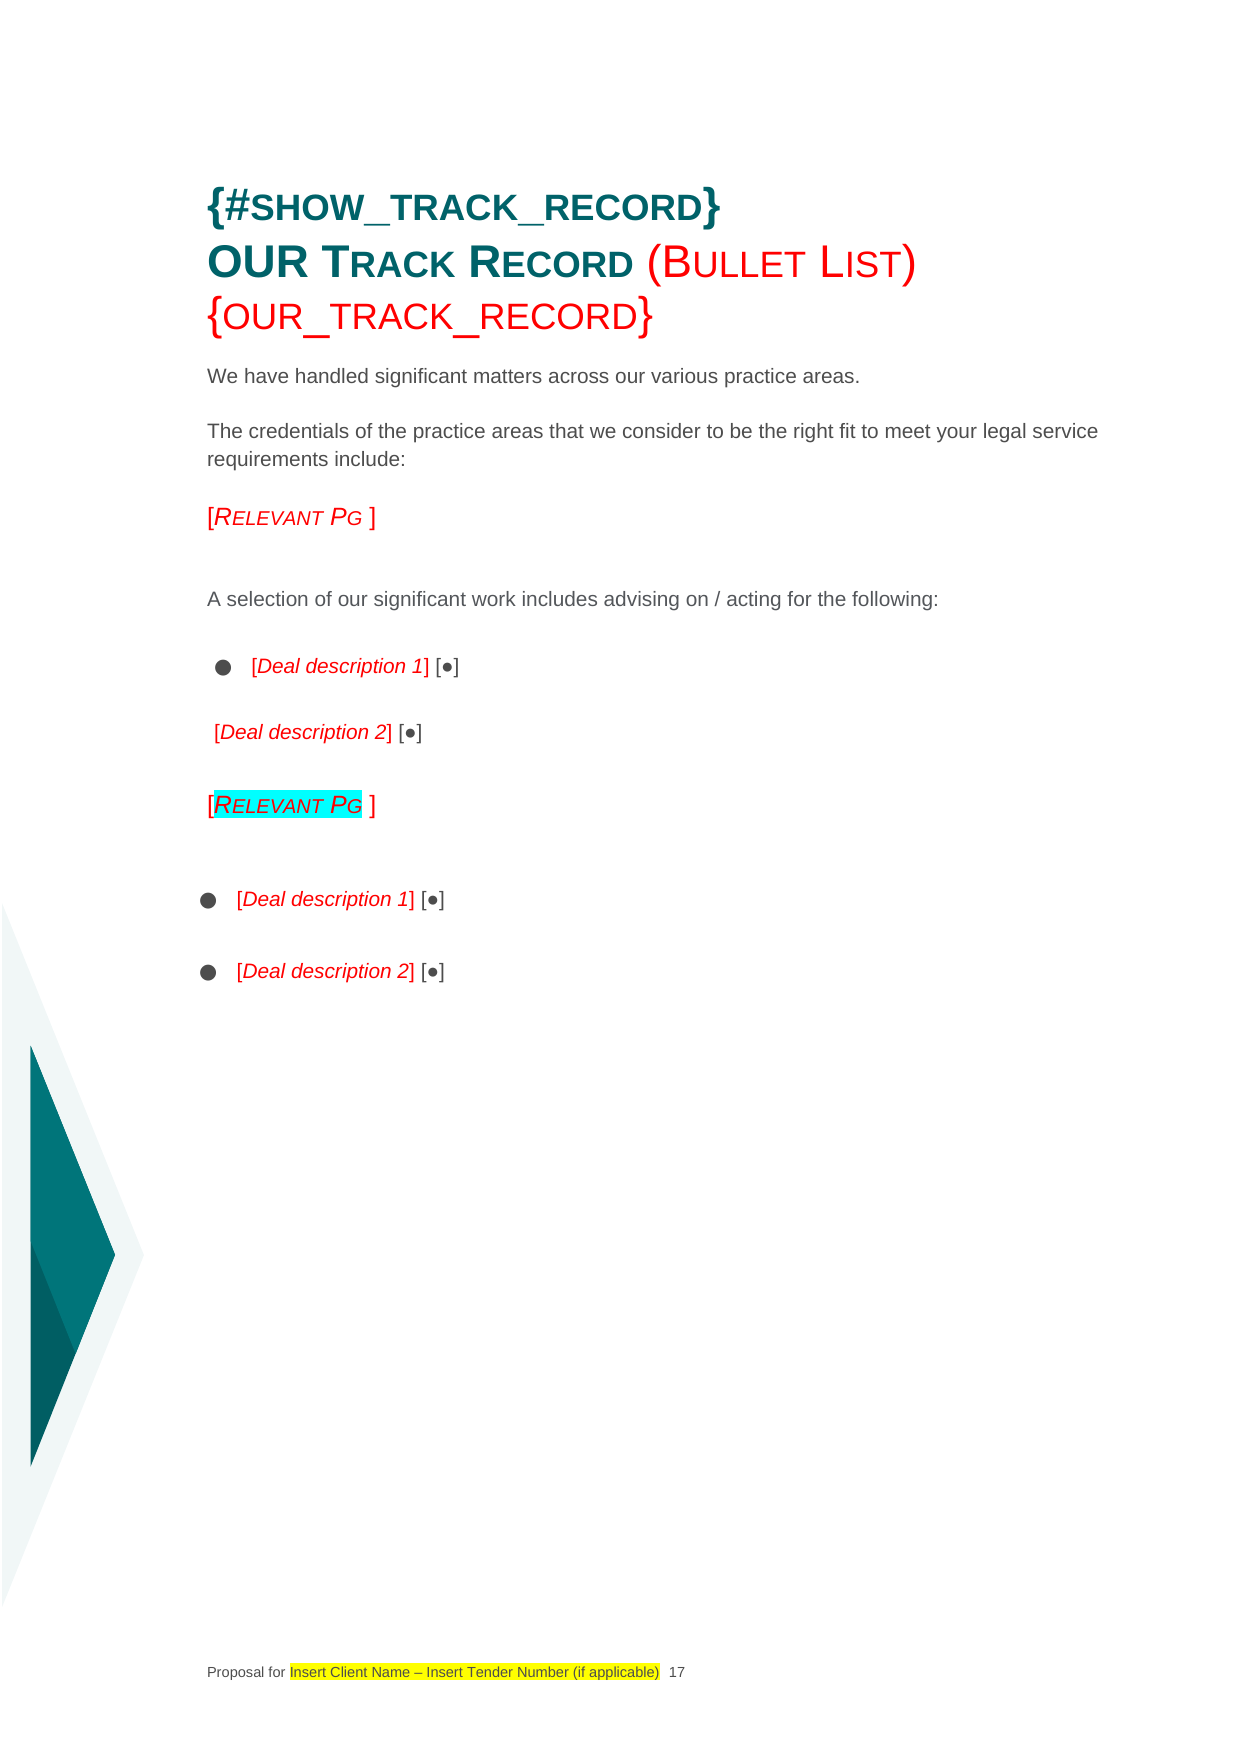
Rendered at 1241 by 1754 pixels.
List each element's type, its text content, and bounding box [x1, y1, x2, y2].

text [Relevant Pg ] [362, 790, 1122, 818]
text The credentials of the practice areas that we consider to be the right fit to meet your legal service requirements include: [207, 419, 1122, 471]
list [Deal description 2] [●] [199, 948, 1122, 990]
text We have handled significant matters across our various practice areas. [207, 363, 1122, 387]
text OUR Track Record (Bullet List) [207, 234, 1122, 287]
list [Deal description 1] [●] [199, 876, 1122, 918]
text [Relevant Pg ] [207, 502, 1122, 531]
text {our_track_record} [207, 287, 1122, 339]
list [Deal description 1] [●] [214, 642, 1122, 685]
text [Deal description 2] [●] [214, 719, 1122, 743]
text {#show_track_record} [207, 177, 1122, 230]
text A selection of our significant work includes advising on / acting for the following: [207, 587, 1122, 611]
